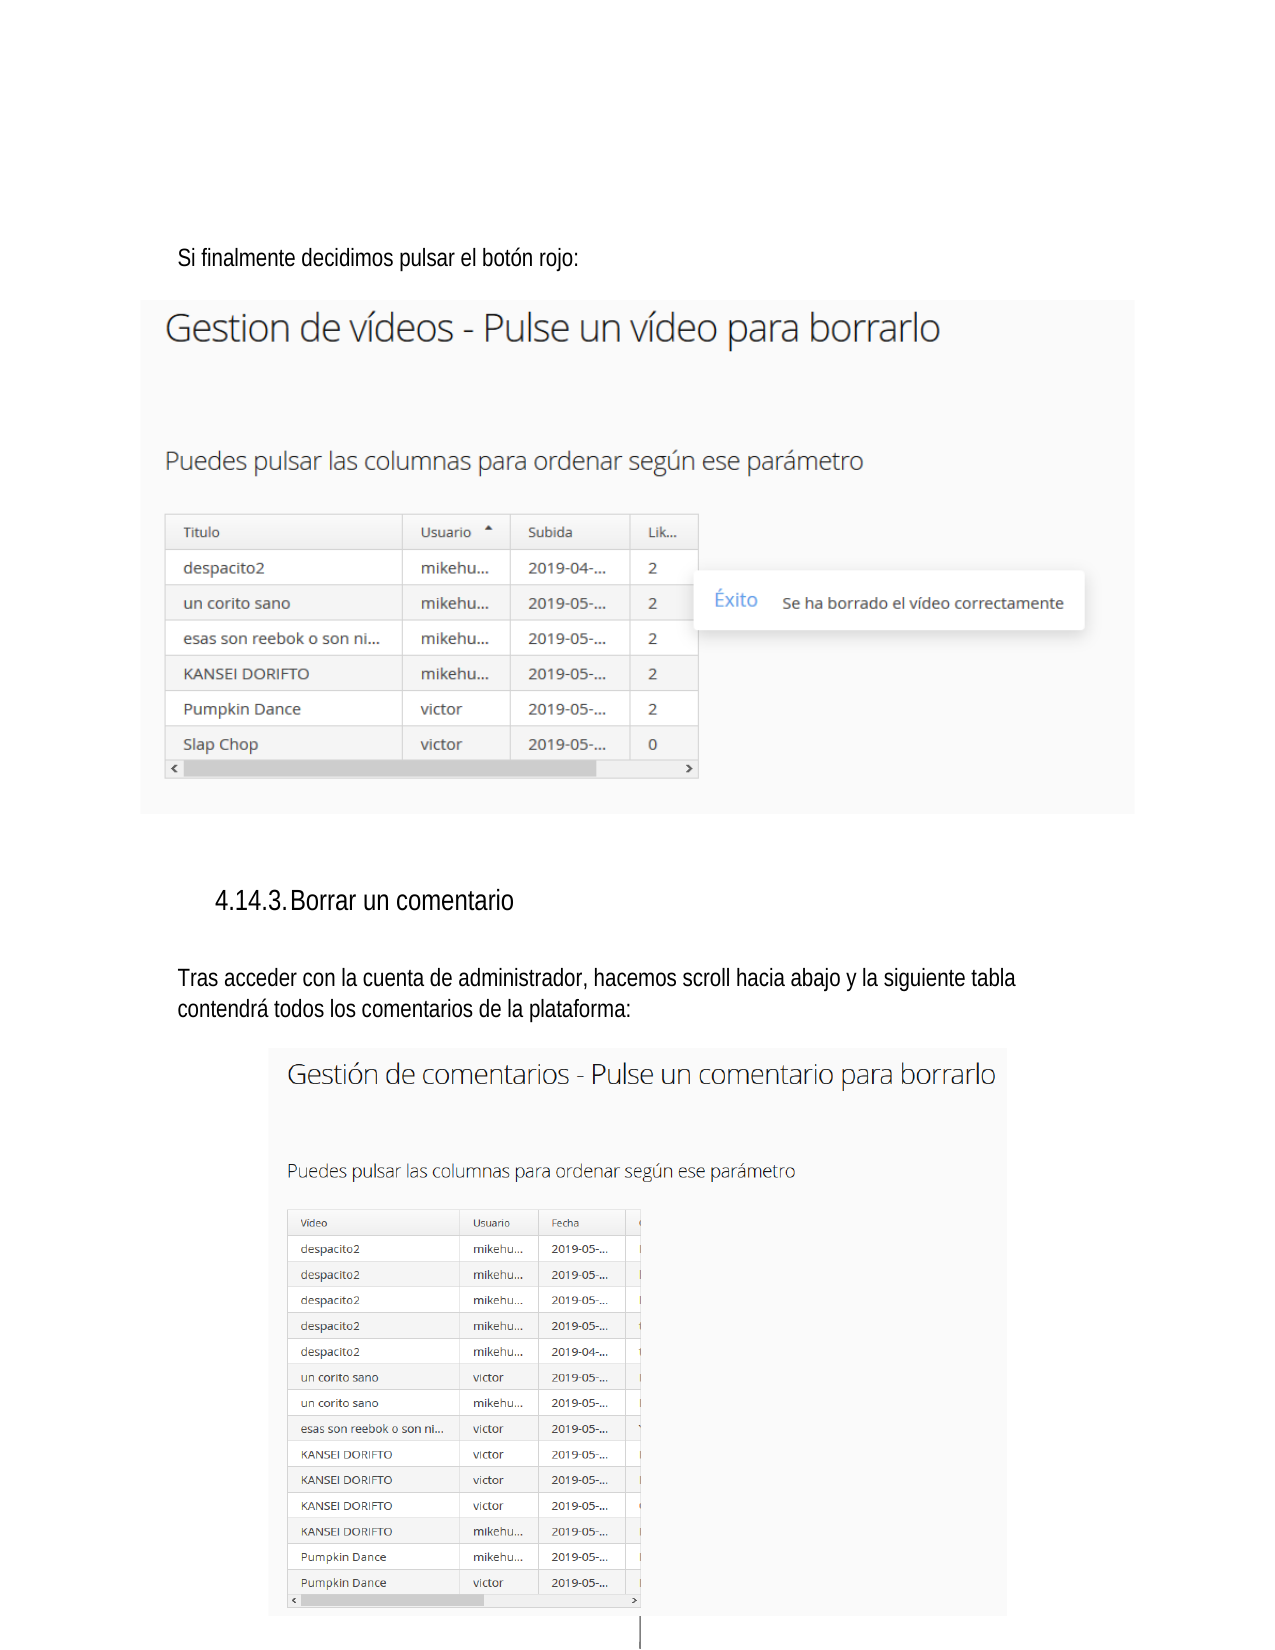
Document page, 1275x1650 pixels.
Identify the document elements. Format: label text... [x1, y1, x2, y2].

subtitle Borrar un comentario [215, 883, 1098, 916]
text Si finalmente decidimos pulsar el botón rojo: [177, 243, 1098, 271]
text Tras acceder con la cuenta de administrador, hacemos scroll hacia abajo y la siguiente tabla contendrá todos los comentarios de la plataforma: [177, 963, 1098, 1023]
picture [140, 300, 1135, 814]
picture [268, 1048, 1007, 1616]
